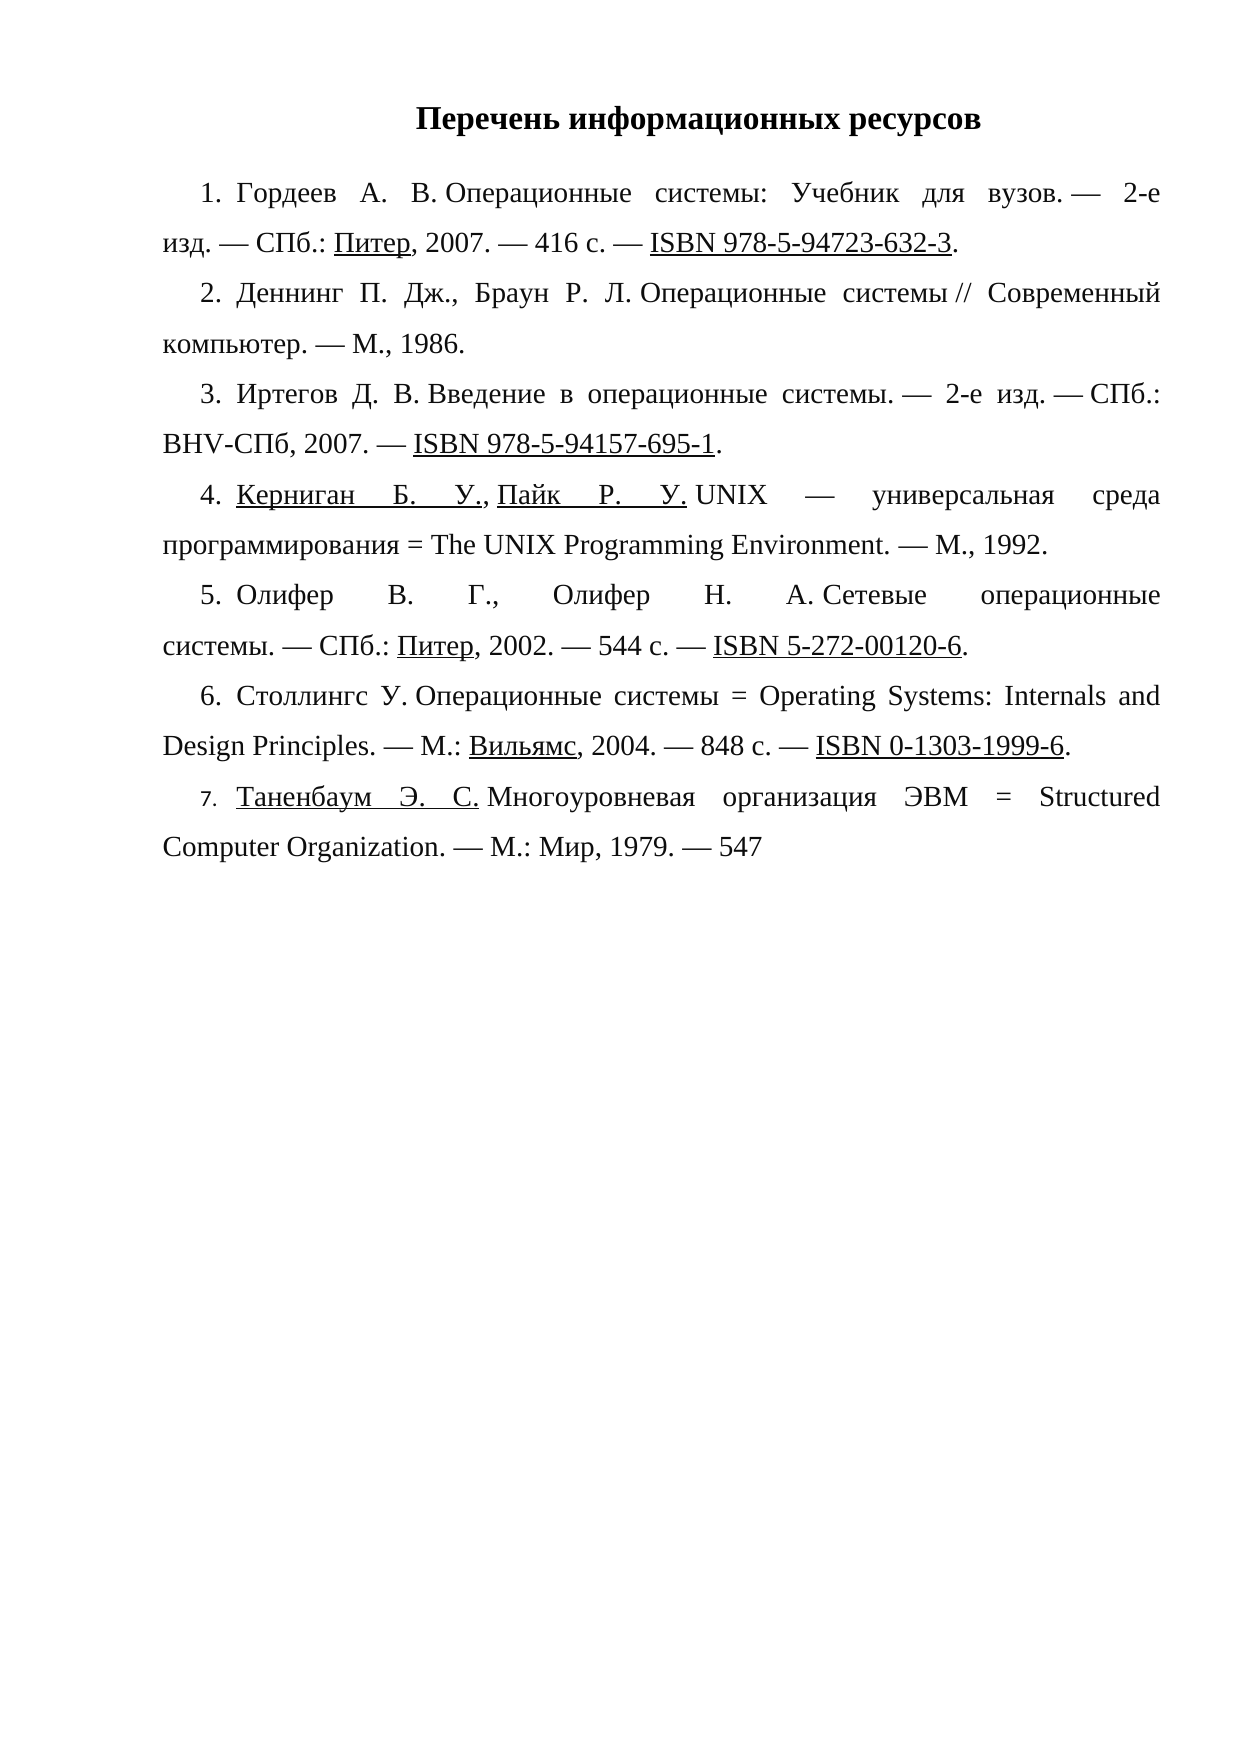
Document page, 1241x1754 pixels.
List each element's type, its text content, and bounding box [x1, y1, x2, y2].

list Столлингс У. Операционные системы = Operating Systems: Internals and Design Principles. — М.: Вильямс, 2004. — 848 с. — ISBN 0-1303-1999-6. [162, 678, 1161, 762]
list Олифер В. Г., Олифер Н. А. Сетевые операционные системы. — СПб.: Питер, 2002. — 544 с. — ISBN 5-272-00120-6. [162, 577, 1161, 661]
list Деннинг П. Дж., Браун Р. Л. Операционные системы // Современный компьютер. — М., 1986. [162, 276, 1161, 359]
list Гордеев А. В. Операционные системы: Учебник для вузов. — 2-е изд. — СПб.: Питер, 2007. — 416 с. — ISBN 978-5-94723-632-3. [162, 175, 1161, 259]
subtitle Перечень информационных ресурсов [162, 98, 1161, 137]
list Иртегов Д. В. Введение в операционные системы. — 2-е изд. — СПб.: BHV-СПб, 2007. — ISBN 978-5-94157-695-1. [162, 376, 1161, 460]
list Таненбаум Э. С. Многоуровневая организация ЭВМ = Structured Computer Organization. — М.: Мир, 1979. — 547 [162, 779, 1161, 862]
list Керниган Б. У., Пайк Р. У. UNIX — универсальная среда программирования = The UNIX Programming Environment. — М., 1992. [162, 477, 1161, 561]
